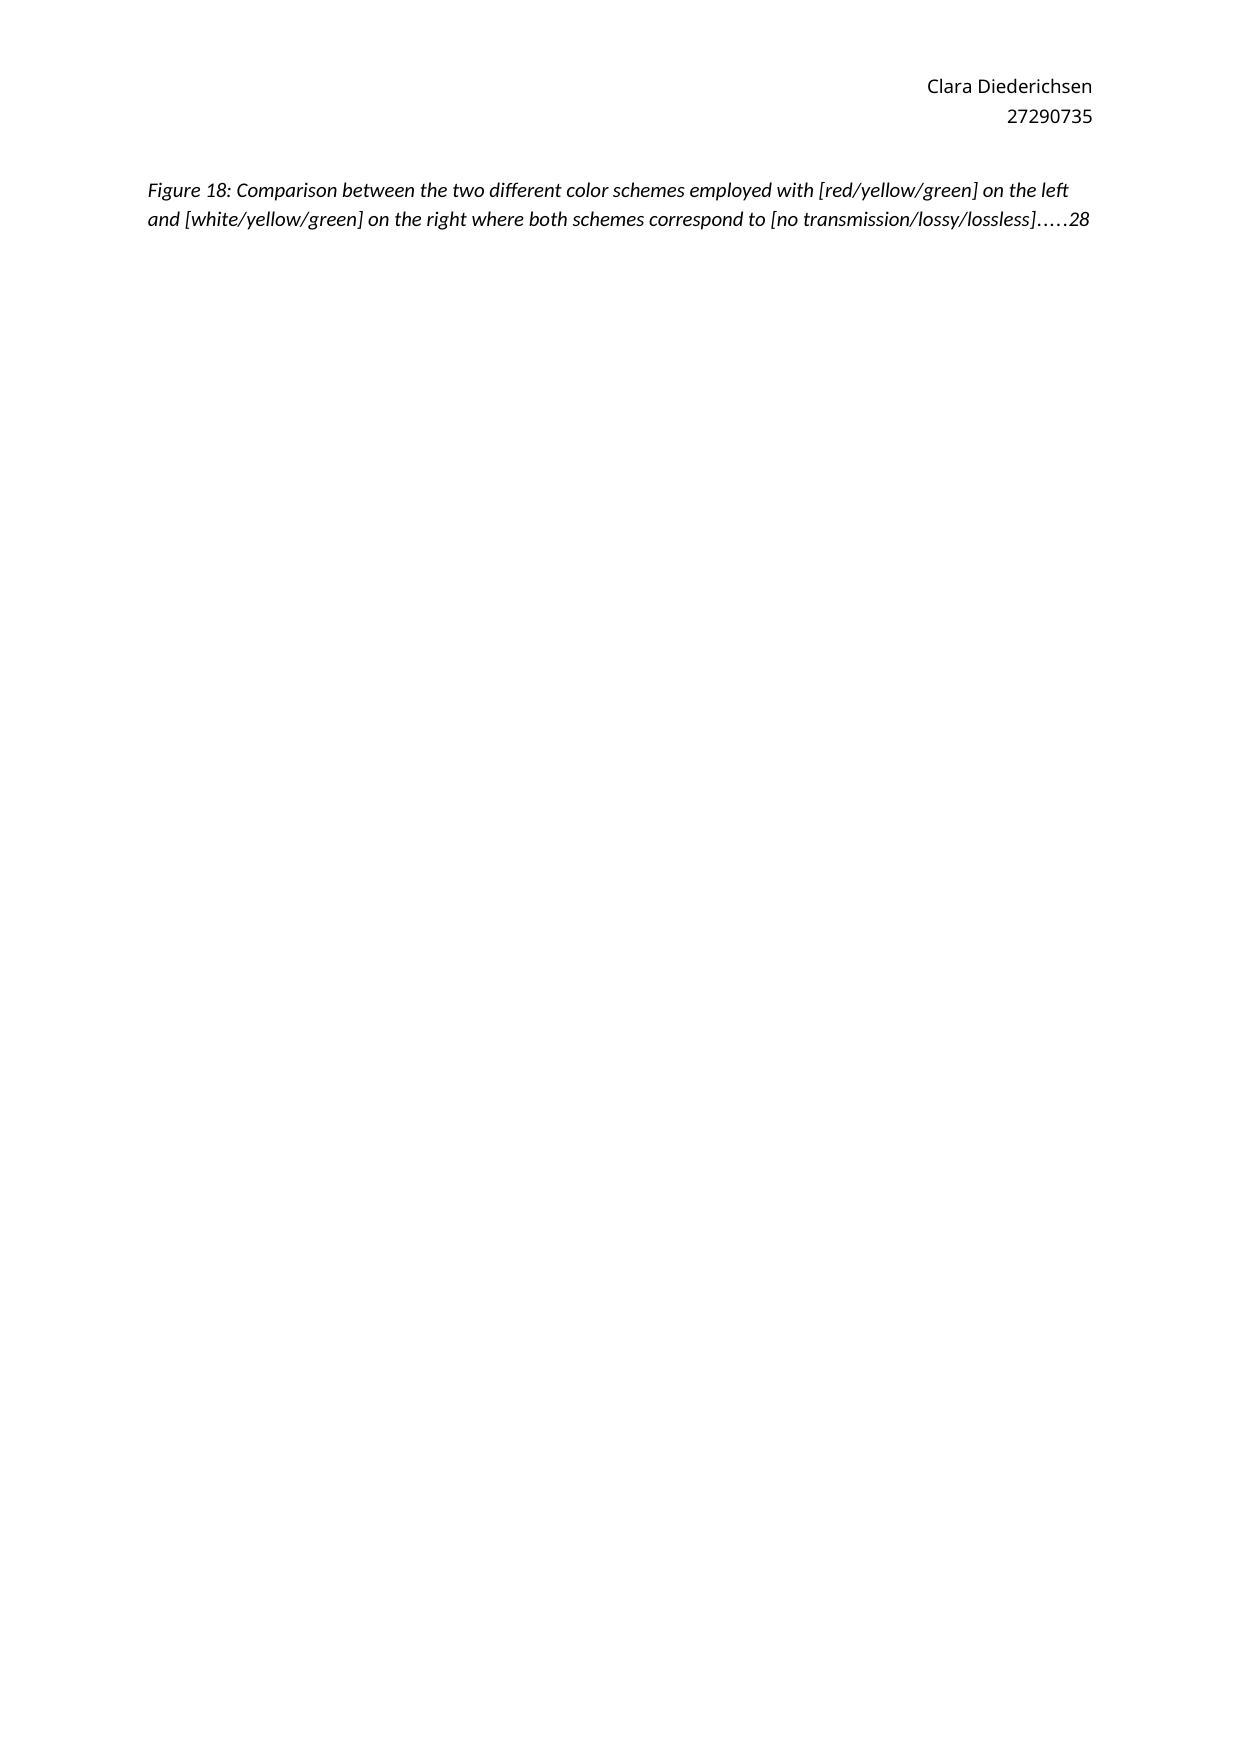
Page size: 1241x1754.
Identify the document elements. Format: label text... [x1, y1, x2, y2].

text Figure 18: Comparison between the two different color schemes employed with [red/yellow/green] on the left and [white/yellow/green] on the right where both schemes correspond to [no transmission/lossy/lossless] 28 [148, 177, 1093, 232]
